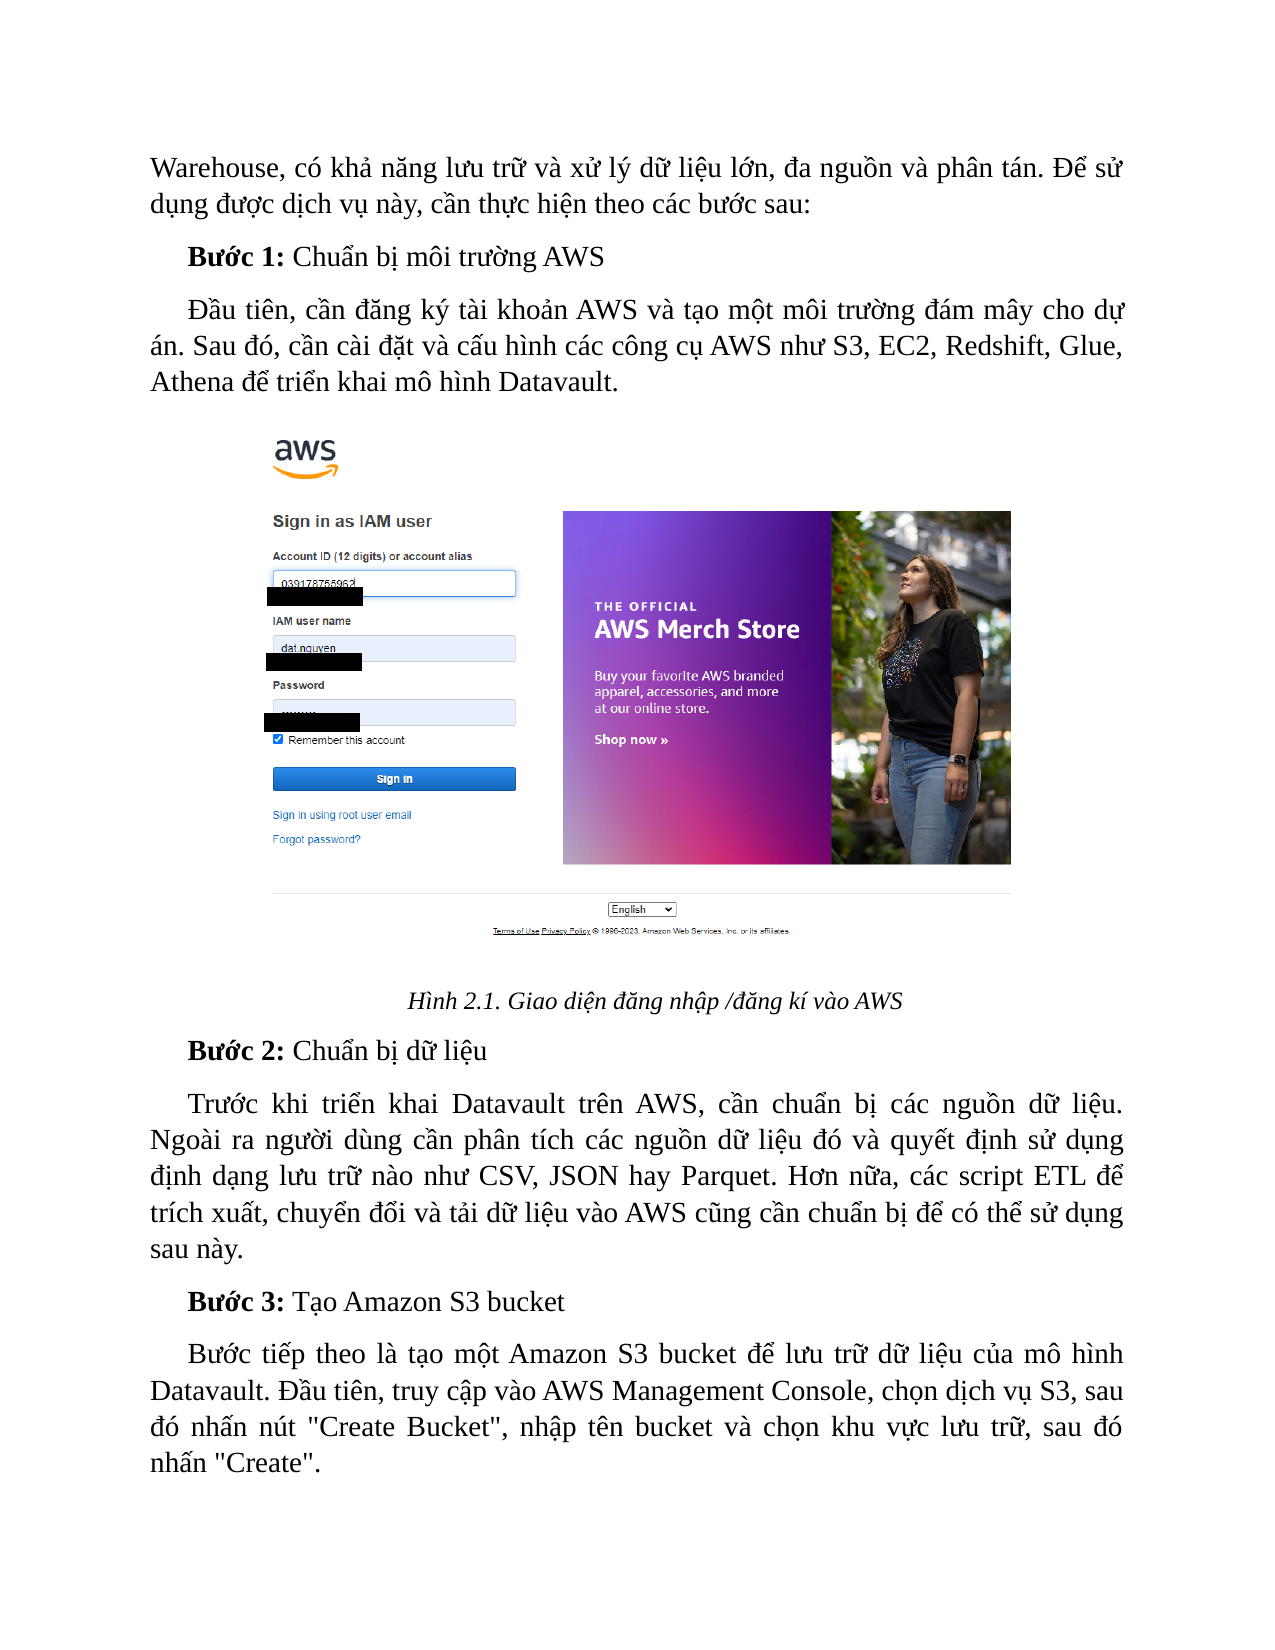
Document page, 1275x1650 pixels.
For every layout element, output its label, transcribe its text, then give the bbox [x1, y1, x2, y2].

picture [237, 416, 1075, 967]
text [150, 150, 1125, 220]
text Hình 2.1. Giao diện đăng nhập /đăng kí vào AWS [150, 986, 1125, 1014]
text Bước 3: Tạo Amazon S3 bucket [187, 1284, 1125, 1317]
text Bước 2: Chuẩn bị dữ liệu [150, 1033, 1125, 1067]
text Đầu tiên, cần đăng ký tài khoản AWS và tạo một môi trường đám mây cho dự án. Sau đó, cần cài đặt và cấu hình các công cụ AWS như S3, EC2, Redshift, Glue, Athena để triển khai mô hình Datavault. [150, 292, 1125, 398]
text Bước 1: Chuẩn bị môi trường AWS [150, 239, 1125, 272]
text Bước tiếp theo là tạo một Amazon S3 bucket để lưu trữ dữ liệu của mô hình Datavault. Đầu tiên, truy cập vào AWS Management Console, chọn dịch vụ S3, sau đó nhấn nút "Create Bucket", nhập tên bucket và chọn khu vực lưu trữ, sau đó nhấn "Create". [150, 1336, 1125, 1478]
text Trước khi triển khai Datavault trên AWS, cần chuẩn bị các nguồn dữ liệu. Ngoài ra người dùng cần phân tích các nguồn dữ liệu đó và quyết định sử dụng định dạng lưu trữ nào như CSV, JSON hay Parquet. Hơn nữa, các script ETL để trích xuất, chuyển đổi và tải dữ liệu vào AWS cũng cần chuẩn bị để có thể sử dụng sau này. [150, 1086, 1125, 1264]
